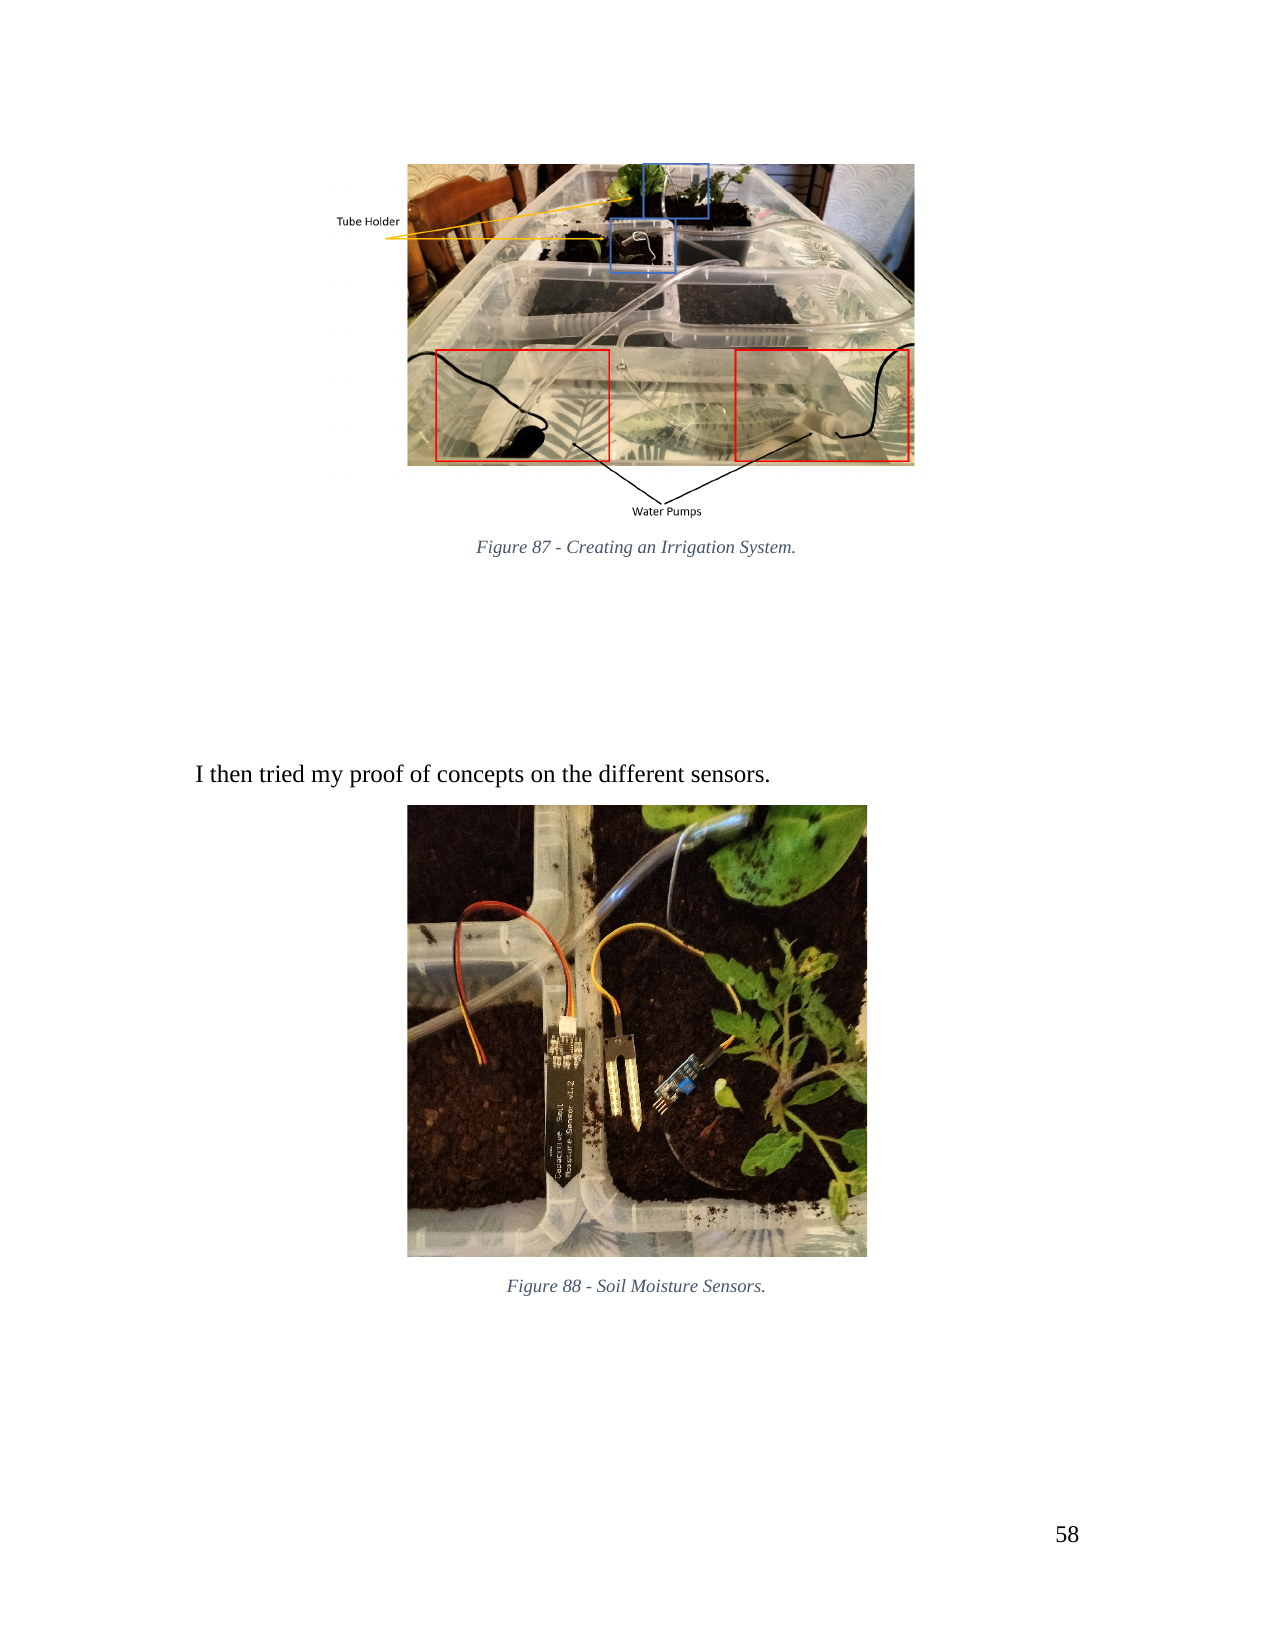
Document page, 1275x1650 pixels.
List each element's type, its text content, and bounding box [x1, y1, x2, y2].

picture [326, 145, 948, 519]
picture [407, 805, 868, 1257]
text I then tried my proof of concepts on the different sensors. [195, 759, 1079, 788]
